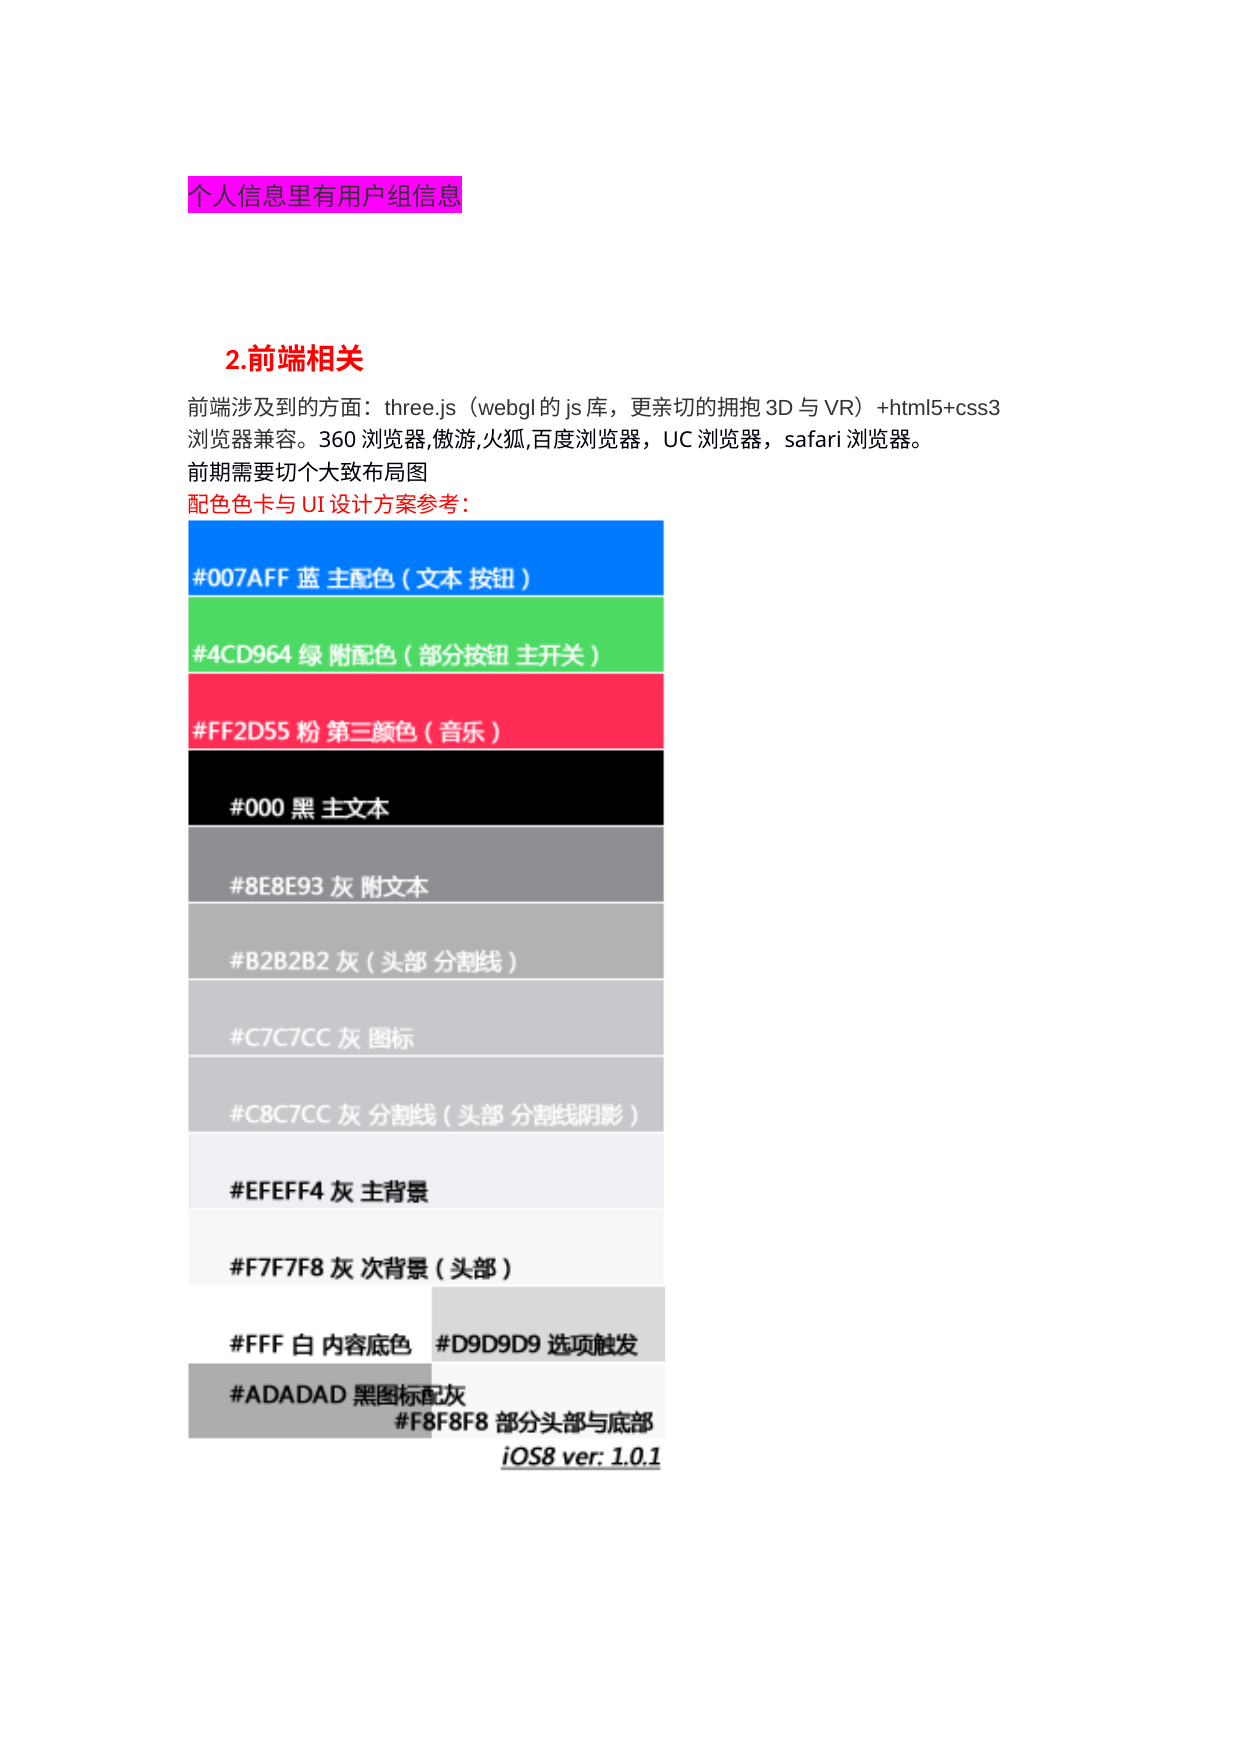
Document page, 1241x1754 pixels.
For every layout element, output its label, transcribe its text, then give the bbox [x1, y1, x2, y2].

list 前端涉及到的方面：three.js（webgl的js库，更亲切的拥抱3D与VR）+html5+css3 [187, 389, 1053, 422]
list 个人信息里有用户组信息 [187, 162, 1053, 227]
text 前期需要切个大致布局图 [187, 454, 1053, 487]
picture [187, 519, 666, 1476]
list 前端相关 [225, 324, 1053, 389]
text 浏览器兼容。360浏览器,傲游,火狐,百度浏览器，UC浏览器，safari浏览器。 [319, 422, 1053, 454]
text 配色色卡与UI设计方案参考： [187, 487, 1053, 519]
